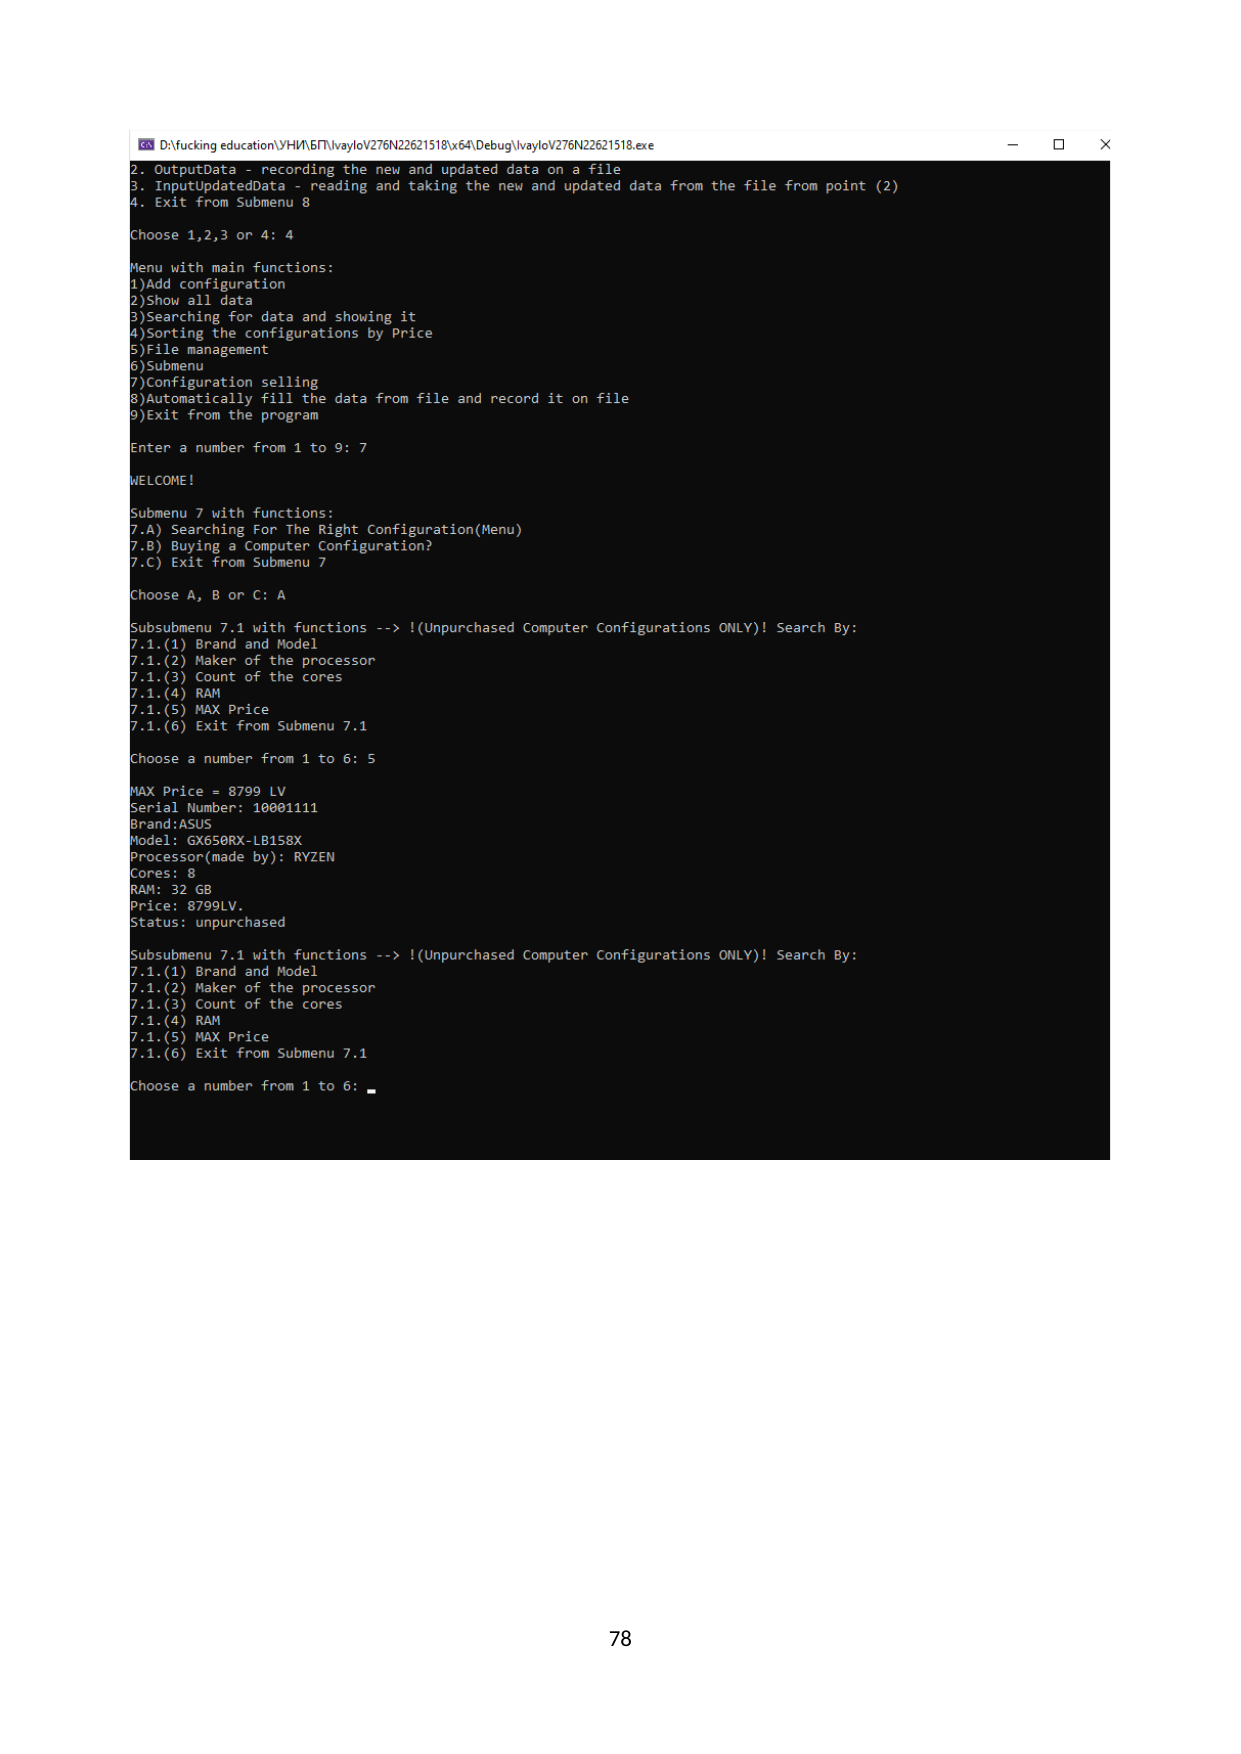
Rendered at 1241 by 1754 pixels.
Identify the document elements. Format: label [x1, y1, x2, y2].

picture [129, 130, 1111, 1160]
